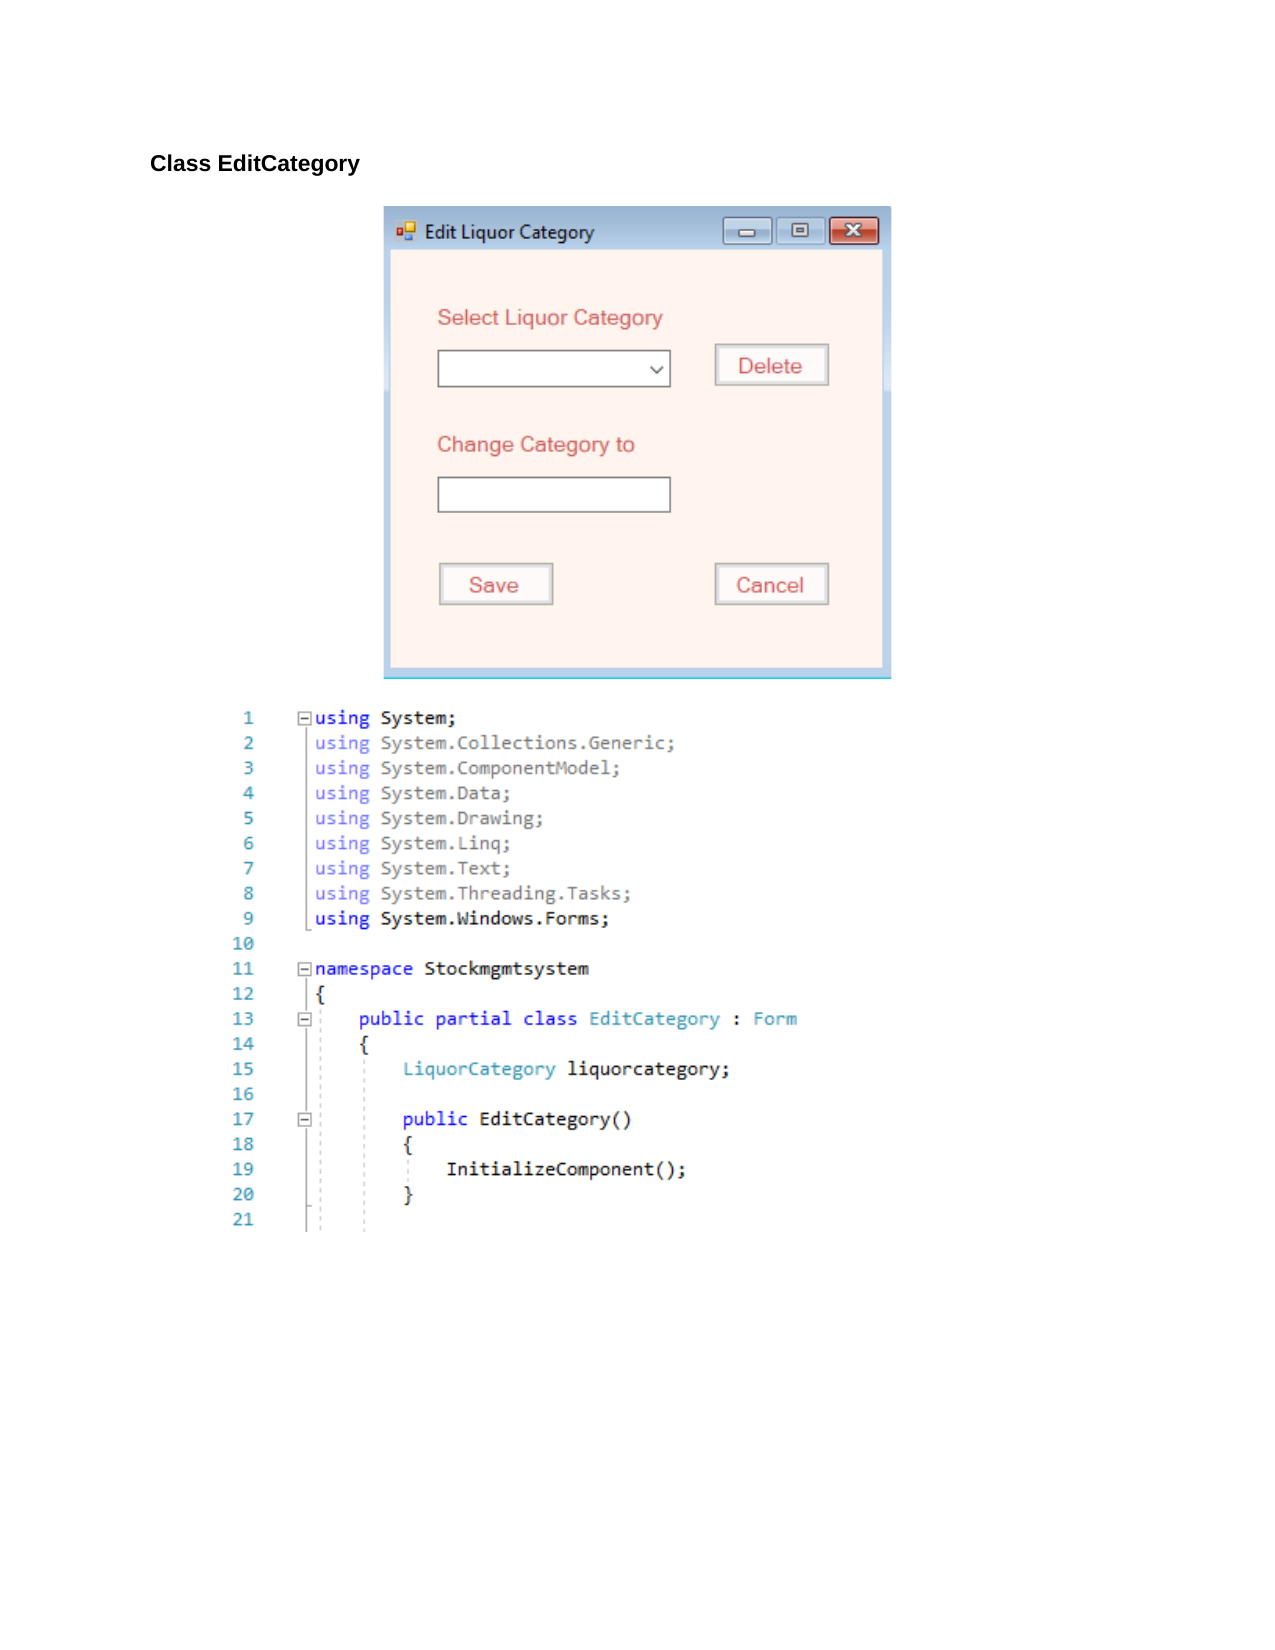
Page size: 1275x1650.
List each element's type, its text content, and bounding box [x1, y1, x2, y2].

picture [226, 707, 1049, 1232]
picture [383, 206, 892, 679]
text Class EditCategory [150, 150, 1125, 176]
